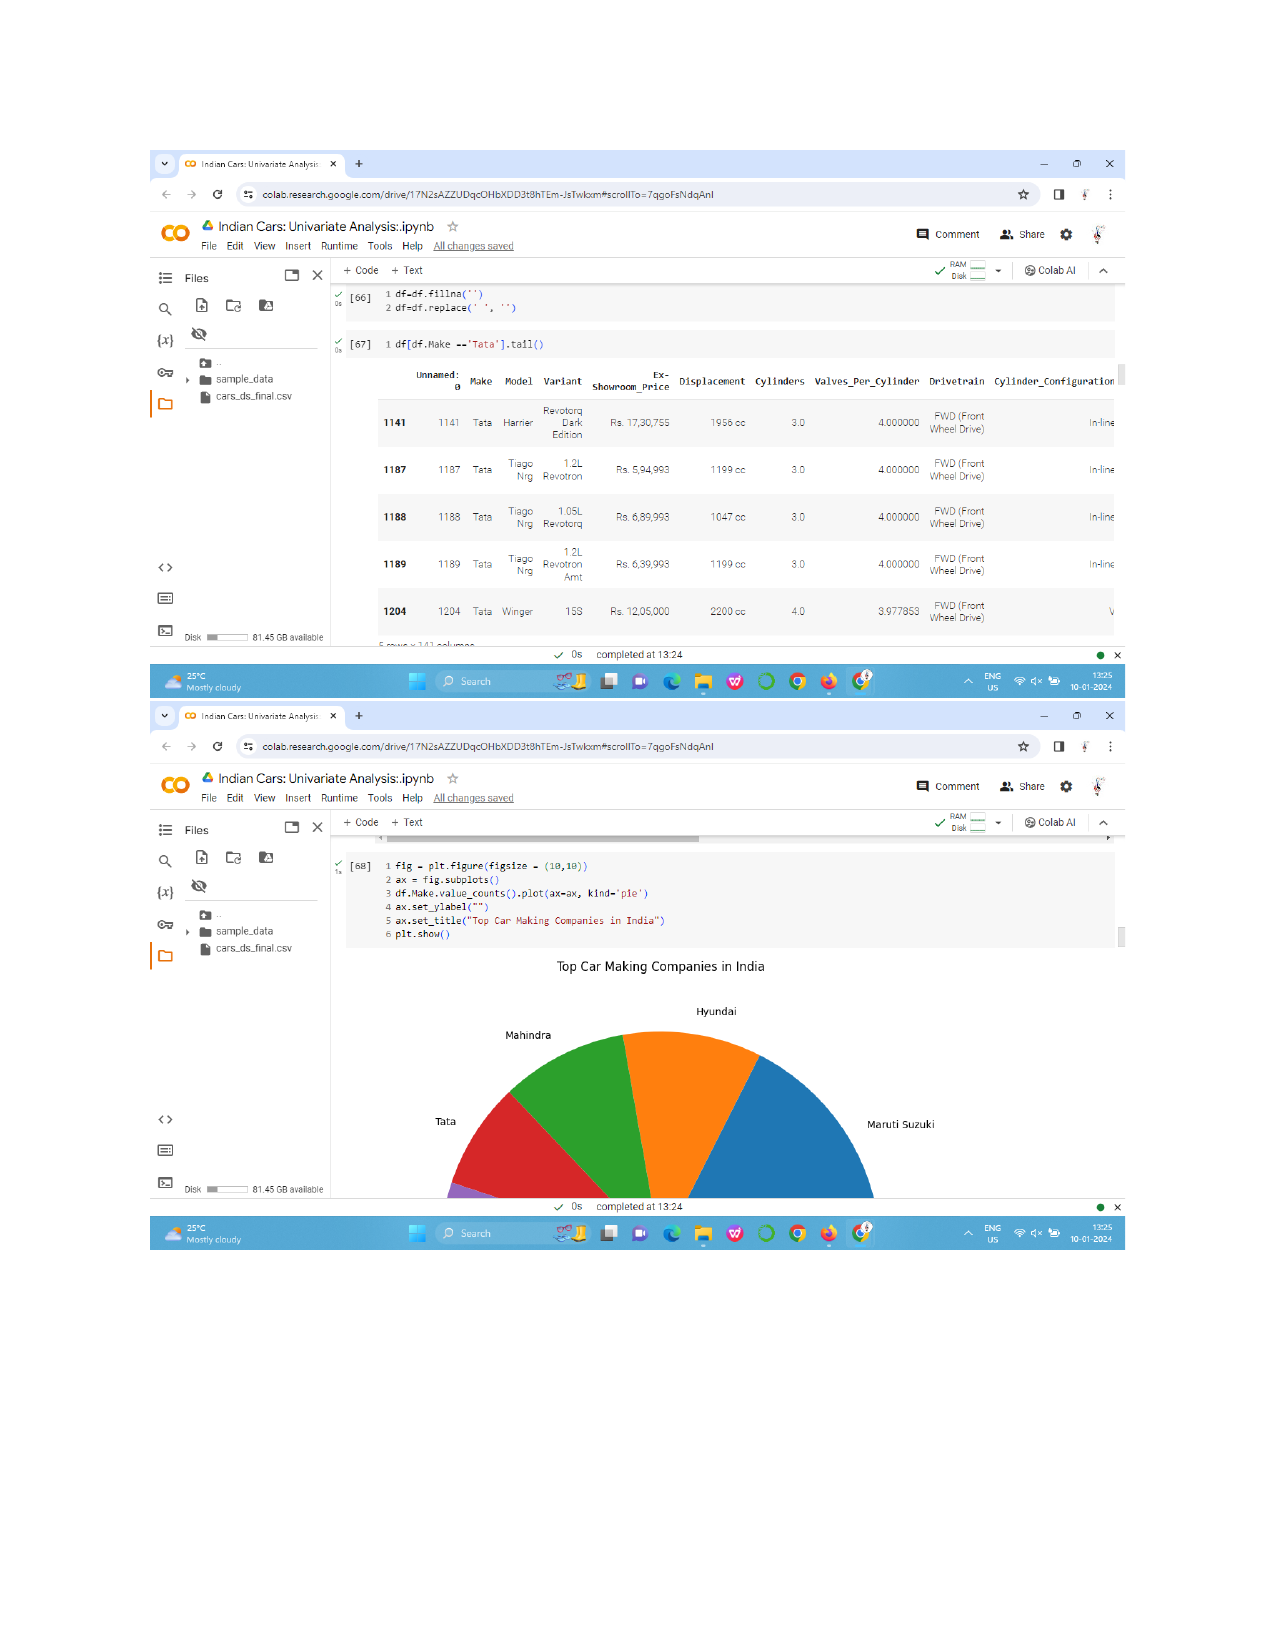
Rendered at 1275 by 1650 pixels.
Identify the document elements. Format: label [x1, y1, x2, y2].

picture [150, 701, 1125, 1250]
picture [150, 150, 1125, 698]
